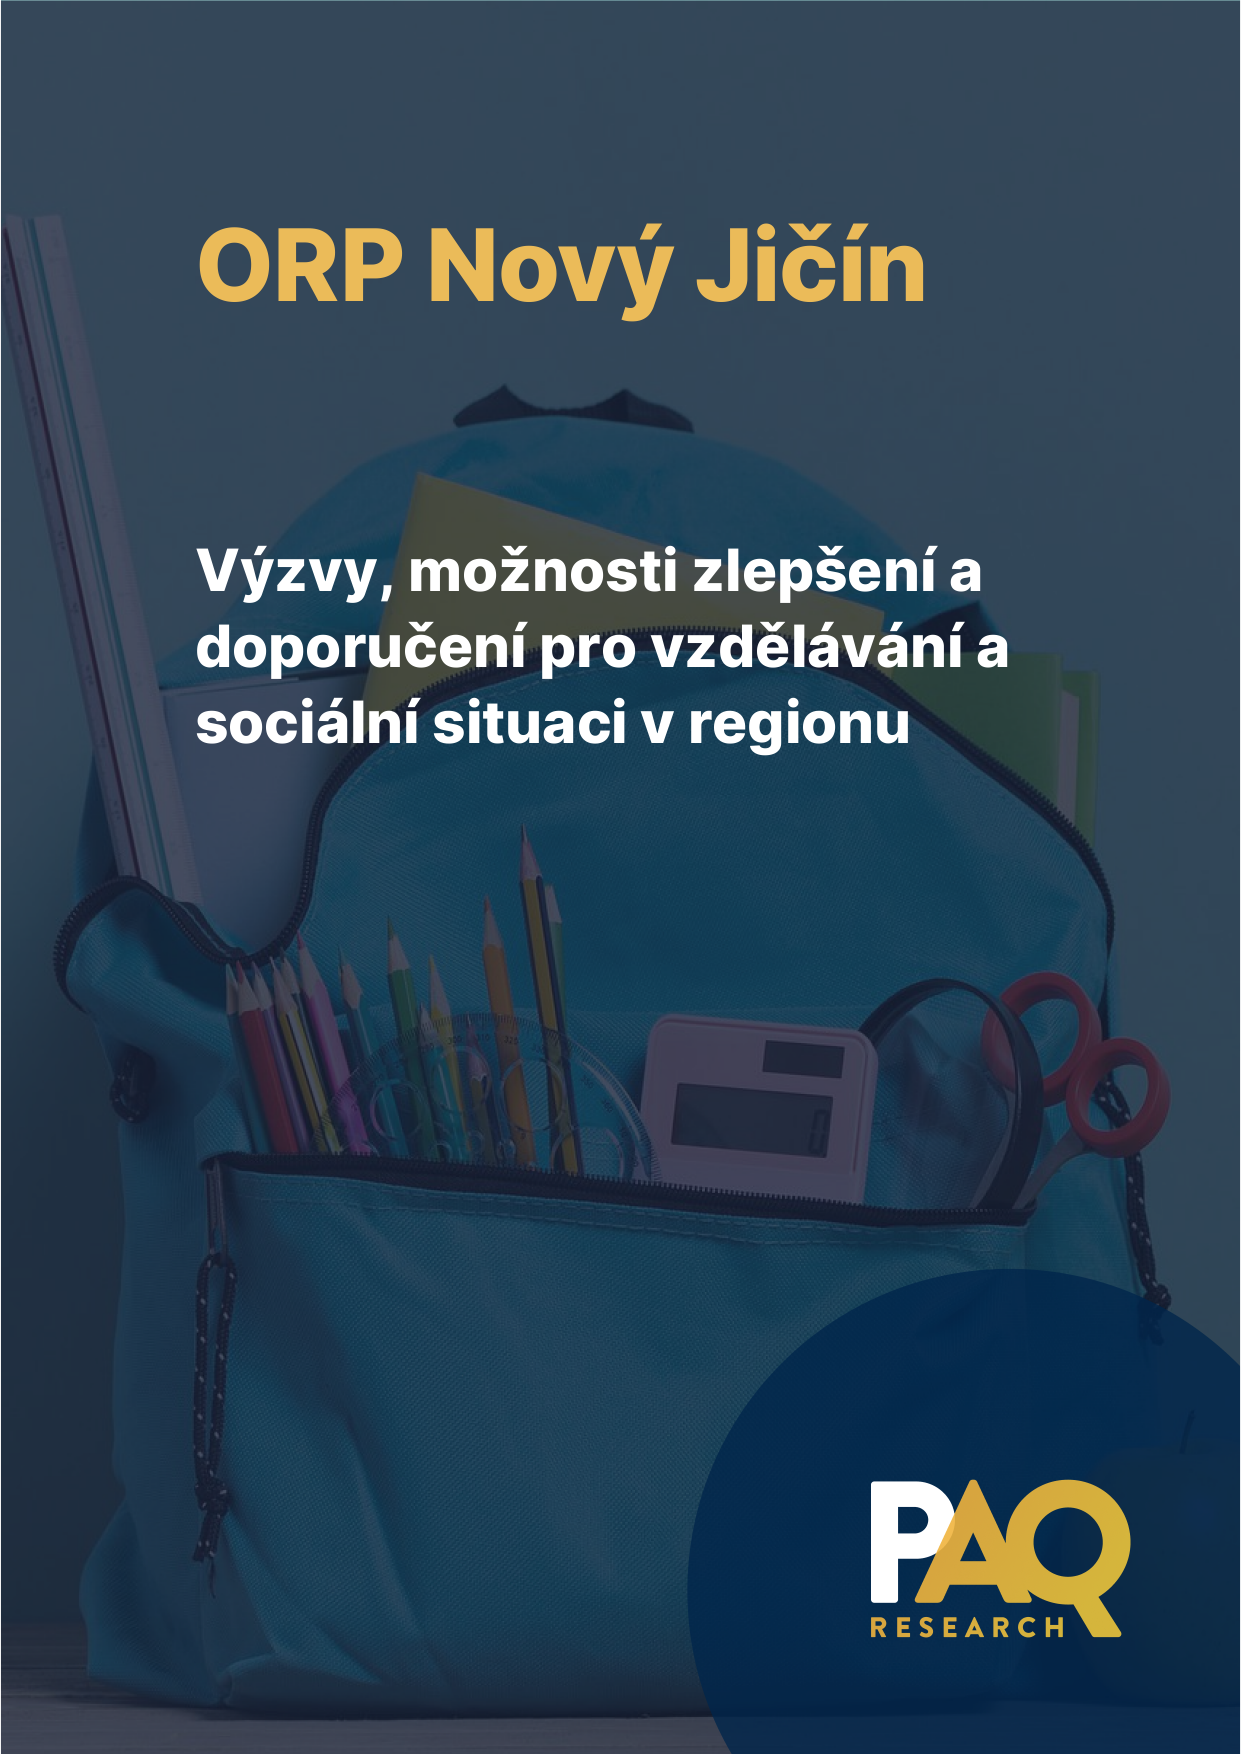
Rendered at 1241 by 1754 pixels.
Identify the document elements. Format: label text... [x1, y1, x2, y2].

text Výzvy, možnosti zlepšení a doporučení pro vzdělávání a sociální situaci v regionu [195, 534, 1045, 758]
text ORP Nový Jičín [195, 205, 1045, 326]
picture [0, 0, 1241, 1754]
